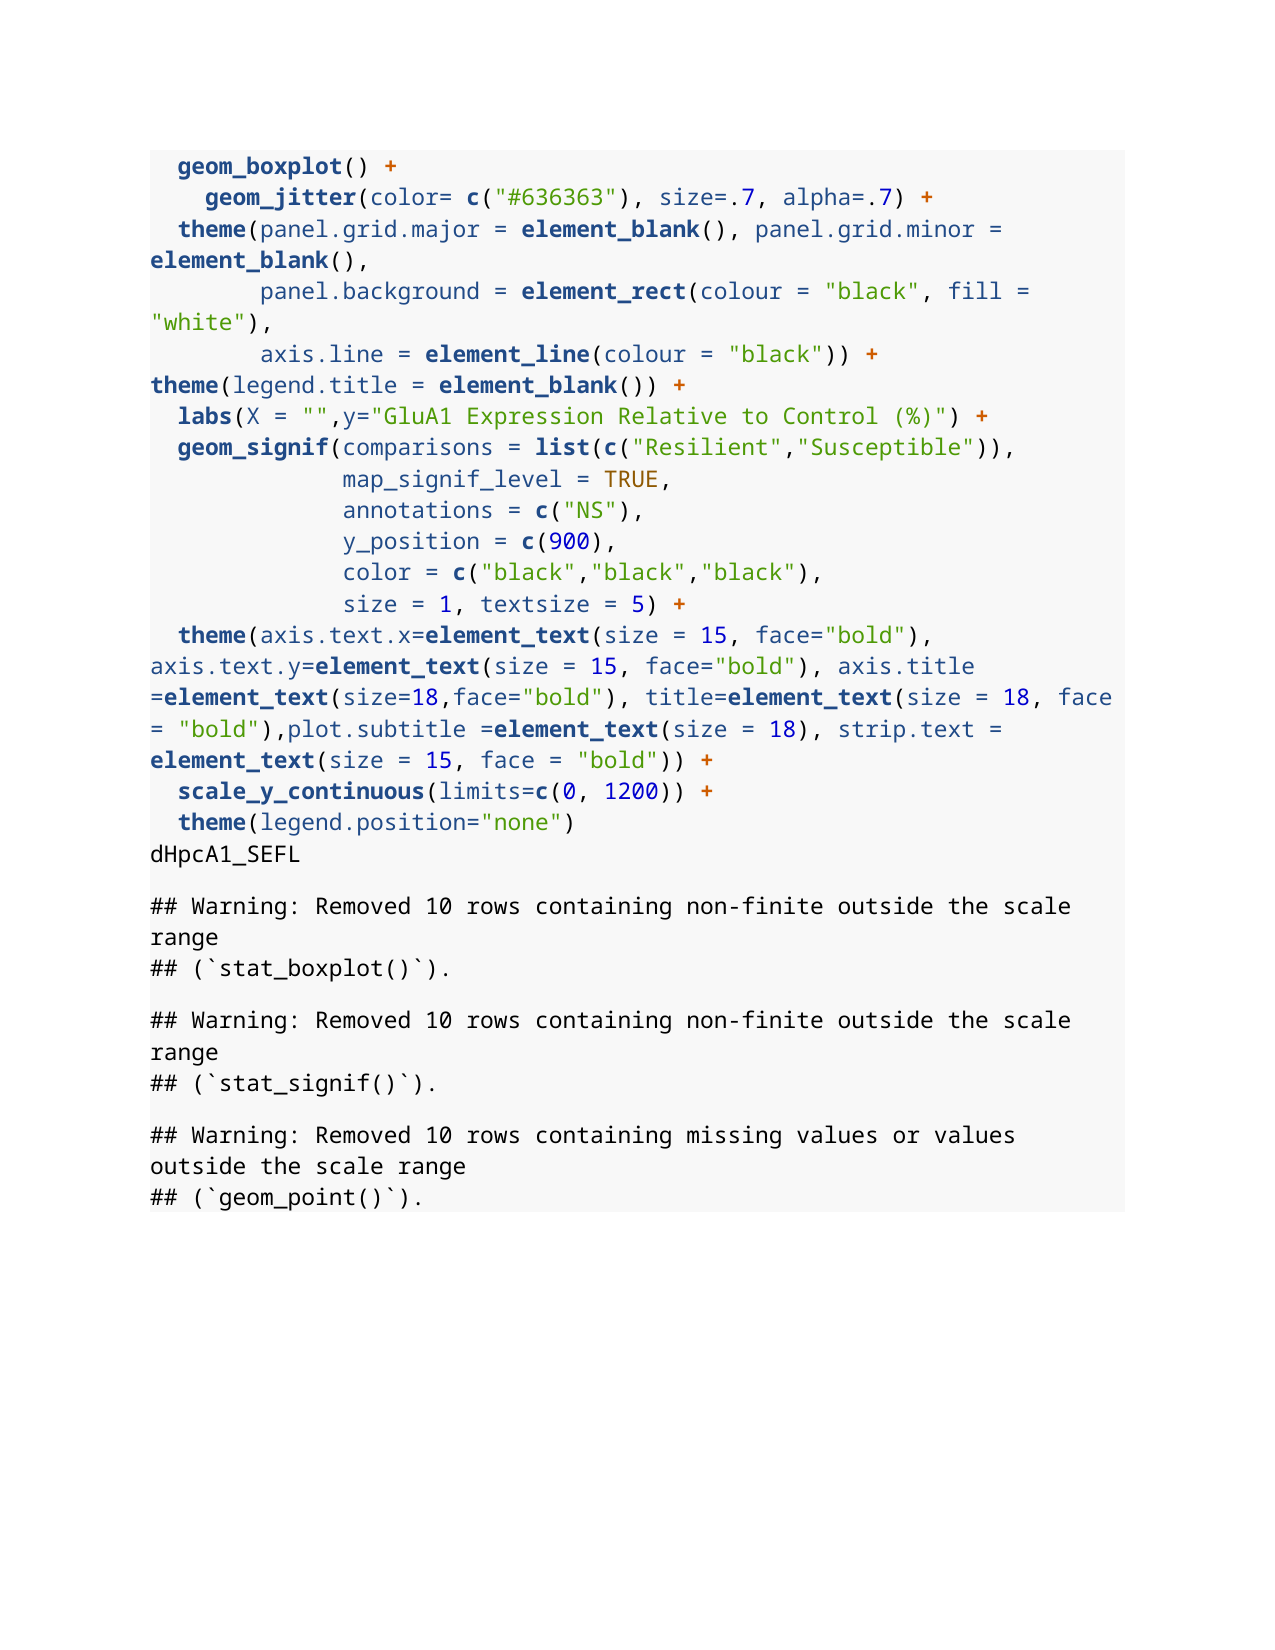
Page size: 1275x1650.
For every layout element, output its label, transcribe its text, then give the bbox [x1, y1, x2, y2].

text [150, 150, 1125, 869]
text ## Warning: Removed 10 rows containing non-finite outside the scale range ## (`stat_signif()`). [150, 1004, 1125, 1098]
text ## Warning: Removed 10 rows containing non-finite outside the scale range ## (`stat_boxplot()`). [150, 889, 1125, 983]
text ## Warning: Removed 10 rows containing missing values or values outside the scale range ## (`geom_point()`). [150, 1119, 1125, 1212]
